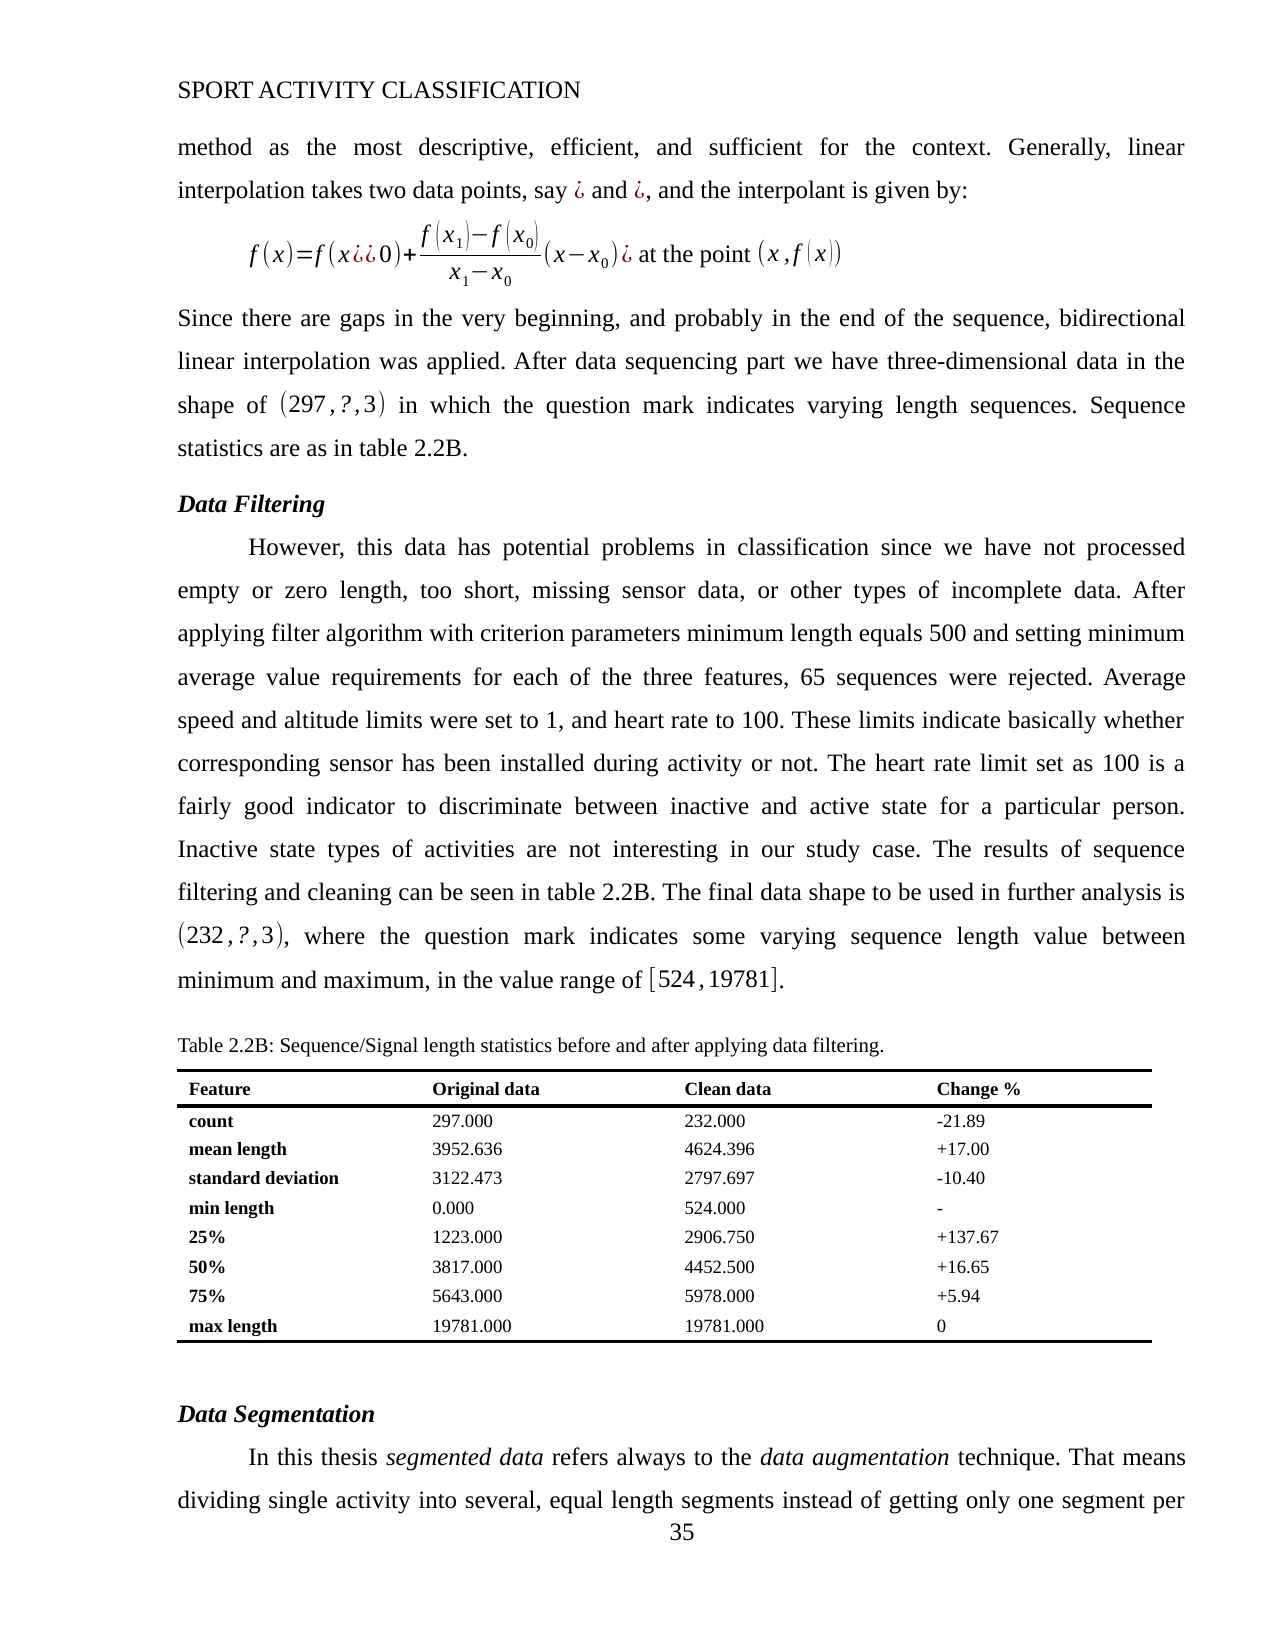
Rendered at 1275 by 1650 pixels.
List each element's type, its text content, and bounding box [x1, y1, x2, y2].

table_cell 5643.000 [421, 1281, 673, 1311]
table_header Original data [421, 1072, 673, 1104]
table_cell mean length [177, 1134, 421, 1163]
table_cell 3122.473 [421, 1163, 673, 1193]
table_cell 0.000 [421, 1193, 673, 1222]
table_cell 297.000 [421, 1108, 673, 1134]
table_header Change % [925, 1072, 1152, 1104]
table_cell standard deviation [177, 1163, 421, 1193]
table_cell +137.67 [925, 1222, 1152, 1252]
table_cell 2906.750 [673, 1222, 925, 1252]
table_cell +17.00 [925, 1134, 1152, 1163]
table_cell 0 [925, 1311, 1152, 1340]
text Since there are gaps in the very beginning, and probably in the end of the sequence, bidirectional linear interpolation was applied. After data sequencing part we have three-dimensional data in the shape of in which the question mark indicates varying length sequences. Sequence statistics are as in table 2.2B. [177, 303, 1186, 462]
text at the point [177, 219, 1186, 288]
table_cell 50% [177, 1252, 421, 1281]
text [177, 1442, 1186, 1514]
table_cell 4452.500 [673, 1252, 925, 1281]
subtitle Data Filtering [177, 489, 1186, 518]
text However, this data has potential problems in classification since we have not processed empty or zero length, too short, missing sensor data, or other types of incomplete data. After applying filter algorithm with criterion parameters minimum length equals 500 and setting minimum average value requirements for each of the three features, 65 sequences were rejected. Average speed and altitude limits were set to 1, and heart rate to 100. These limits indicate basically whether corresponding sensor has been installed during activity or not. The heart rate limit set as 100 is a fairly good indicator to discriminate between inactive and active state for a particular person. Inactive state types of activities are not interesting in our study case. The results of sequence filtering and cleaning can be seen in table 2.2B. The final data shape to be used in further analysis is , where the question mark indicates some varying sequence length value between minimum and maximum, in the value range of . [177, 532, 1186, 993]
table_cell 524.000 [673, 1193, 925, 1222]
table_cell 19781.000 [421, 1311, 673, 1340]
table_cell 1223.000 [421, 1222, 673, 1252]
table_cell 3952.636 [421, 1134, 673, 1163]
table_cell 5978.000 [673, 1281, 925, 1311]
table_cell -10.40 [925, 1163, 1152, 1193]
text Table 2.2B: Sequence/Signal length statistics before and after applying data filtering. [177, 1033, 1186, 1057]
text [177, 132, 1186, 204]
table_cell count [177, 1108, 421, 1134]
table_cell 19781.000 [673, 1311, 925, 1340]
subtitle Data Segmentation [177, 1399, 1186, 1428]
table_cell 3817.000 [421, 1252, 673, 1281]
table_cell min length [177, 1193, 421, 1222]
table_cell +16.65 [925, 1252, 1152, 1281]
table_cell -21.89 [925, 1108, 1152, 1134]
table_cell max length [177, 1311, 421, 1340]
table_header Feature [177, 1072, 421, 1104]
table_cell +5.94 [925, 1281, 1152, 1311]
table_cell - [925, 1193, 1152, 1222]
table_cell 75% [177, 1281, 421, 1311]
table_cell 2797.697 [673, 1163, 925, 1193]
table_cell 232.000 [673, 1108, 925, 1134]
table_cell 4624.396 [673, 1134, 925, 1163]
table_header Clean data [673, 1072, 925, 1104]
table_cell 25% [177, 1222, 421, 1252]
